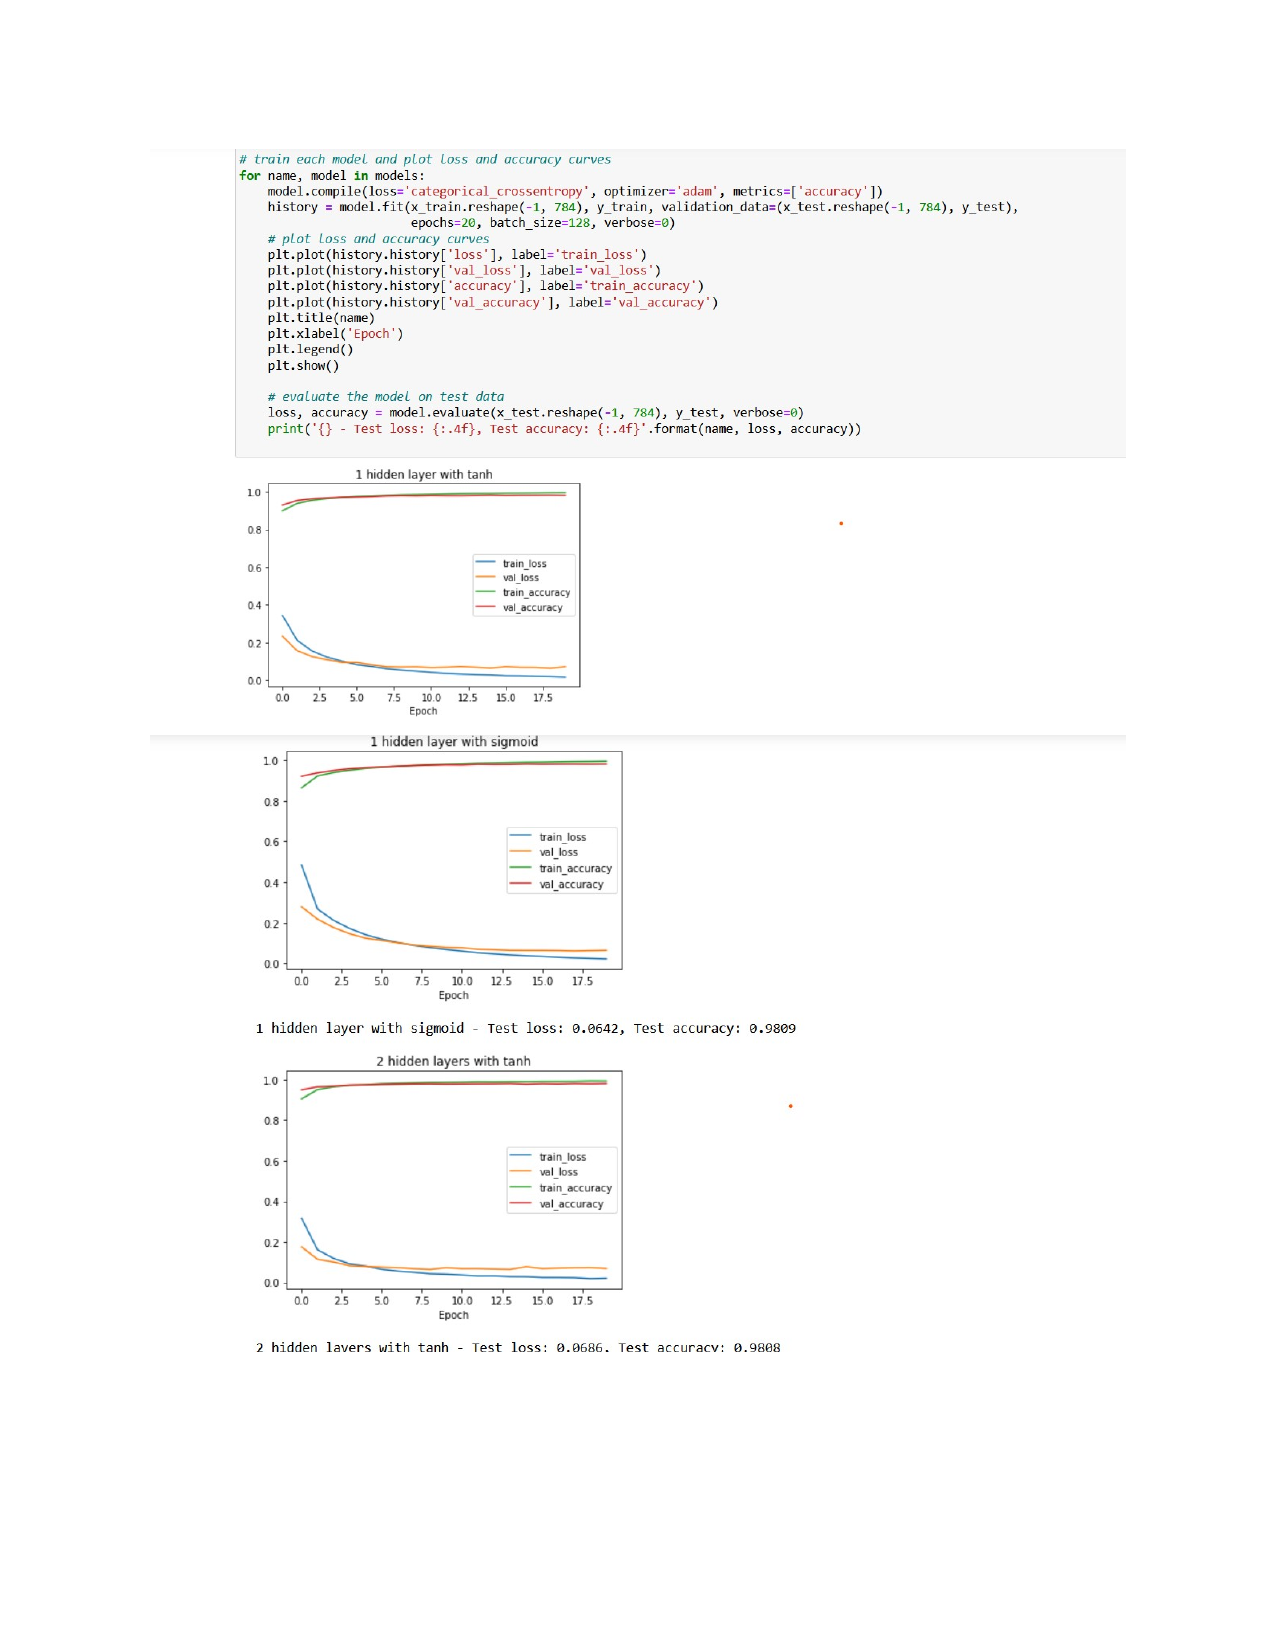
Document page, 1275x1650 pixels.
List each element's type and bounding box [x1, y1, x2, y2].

picture [150, 149, 1126, 717]
picture [150, 735, 1126, 1352]
